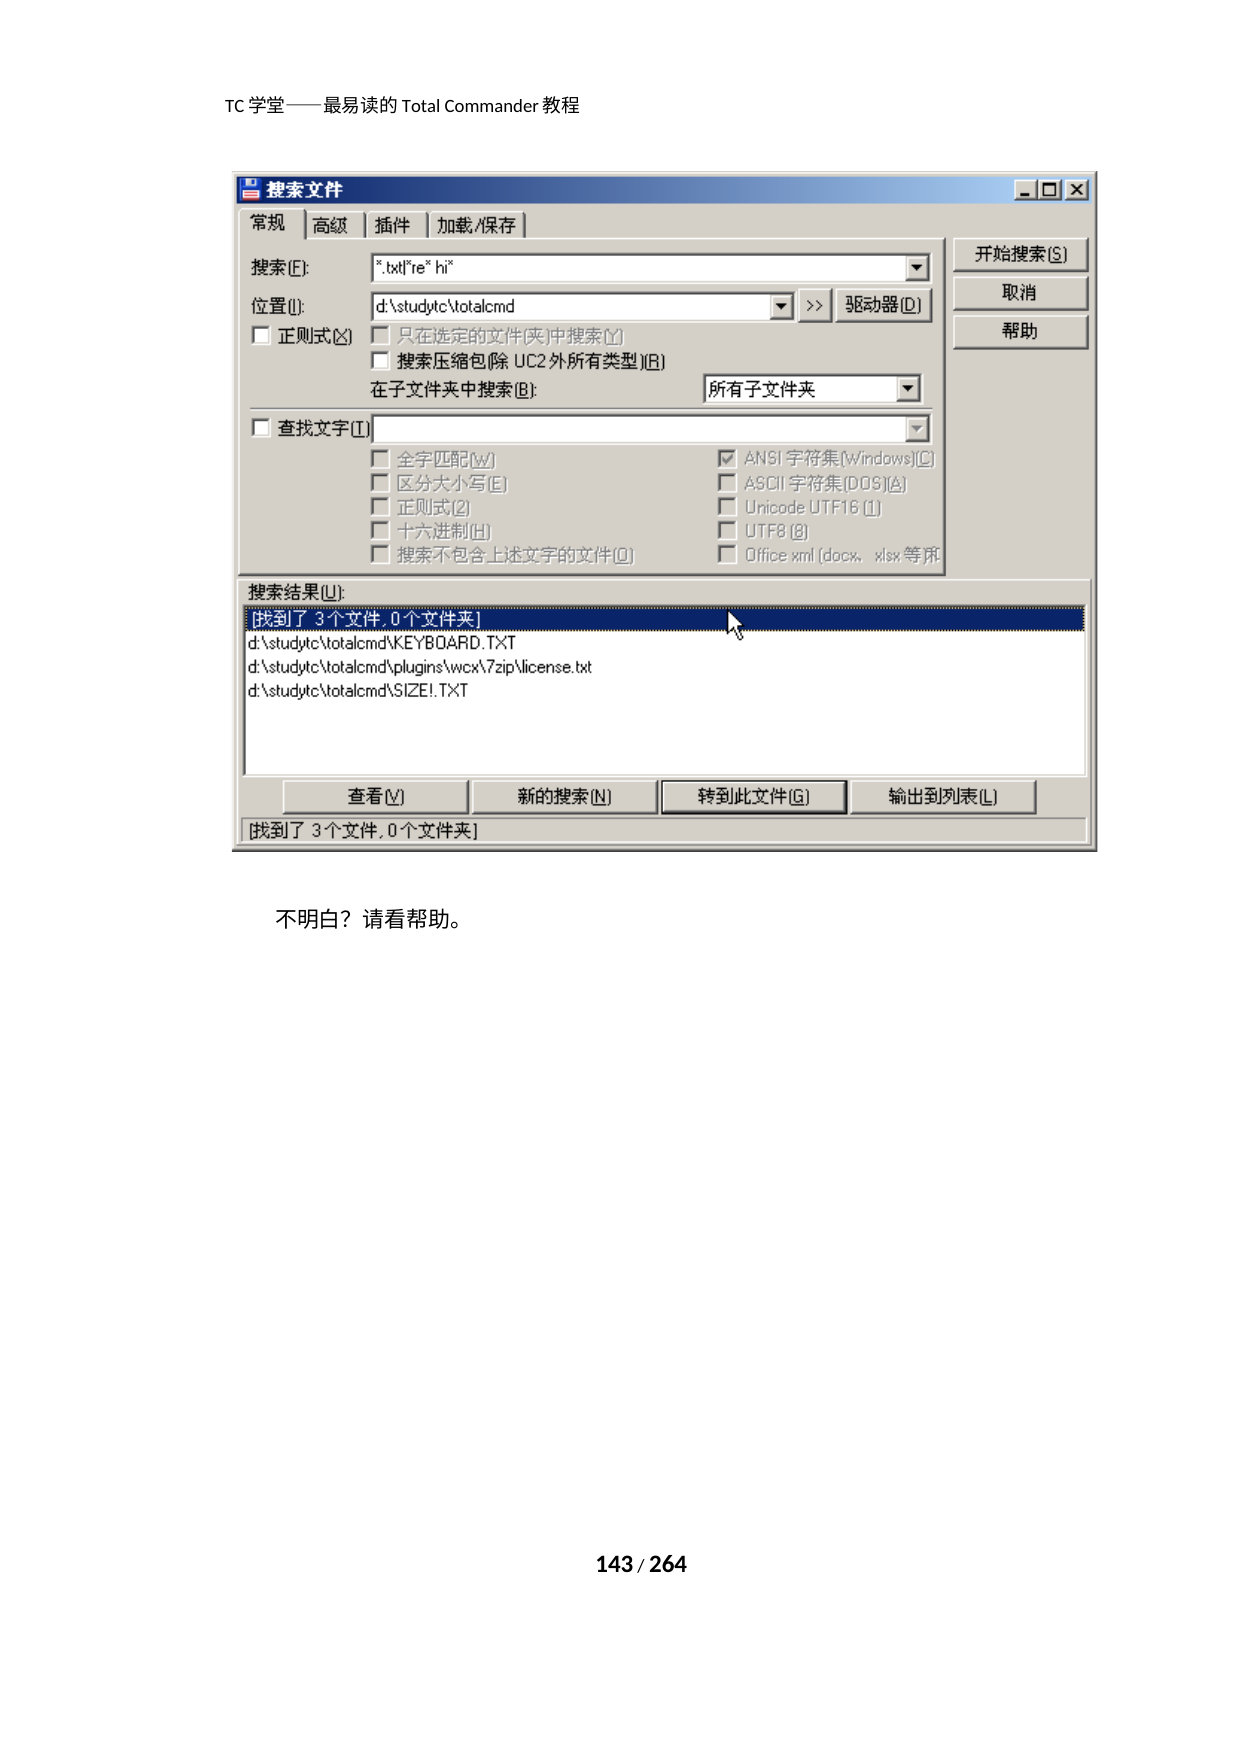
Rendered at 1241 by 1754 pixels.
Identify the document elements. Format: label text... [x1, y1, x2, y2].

picture [231, 171, 1098, 852]
list 不明白？请看帮助。 [187, 898, 1053, 938]
